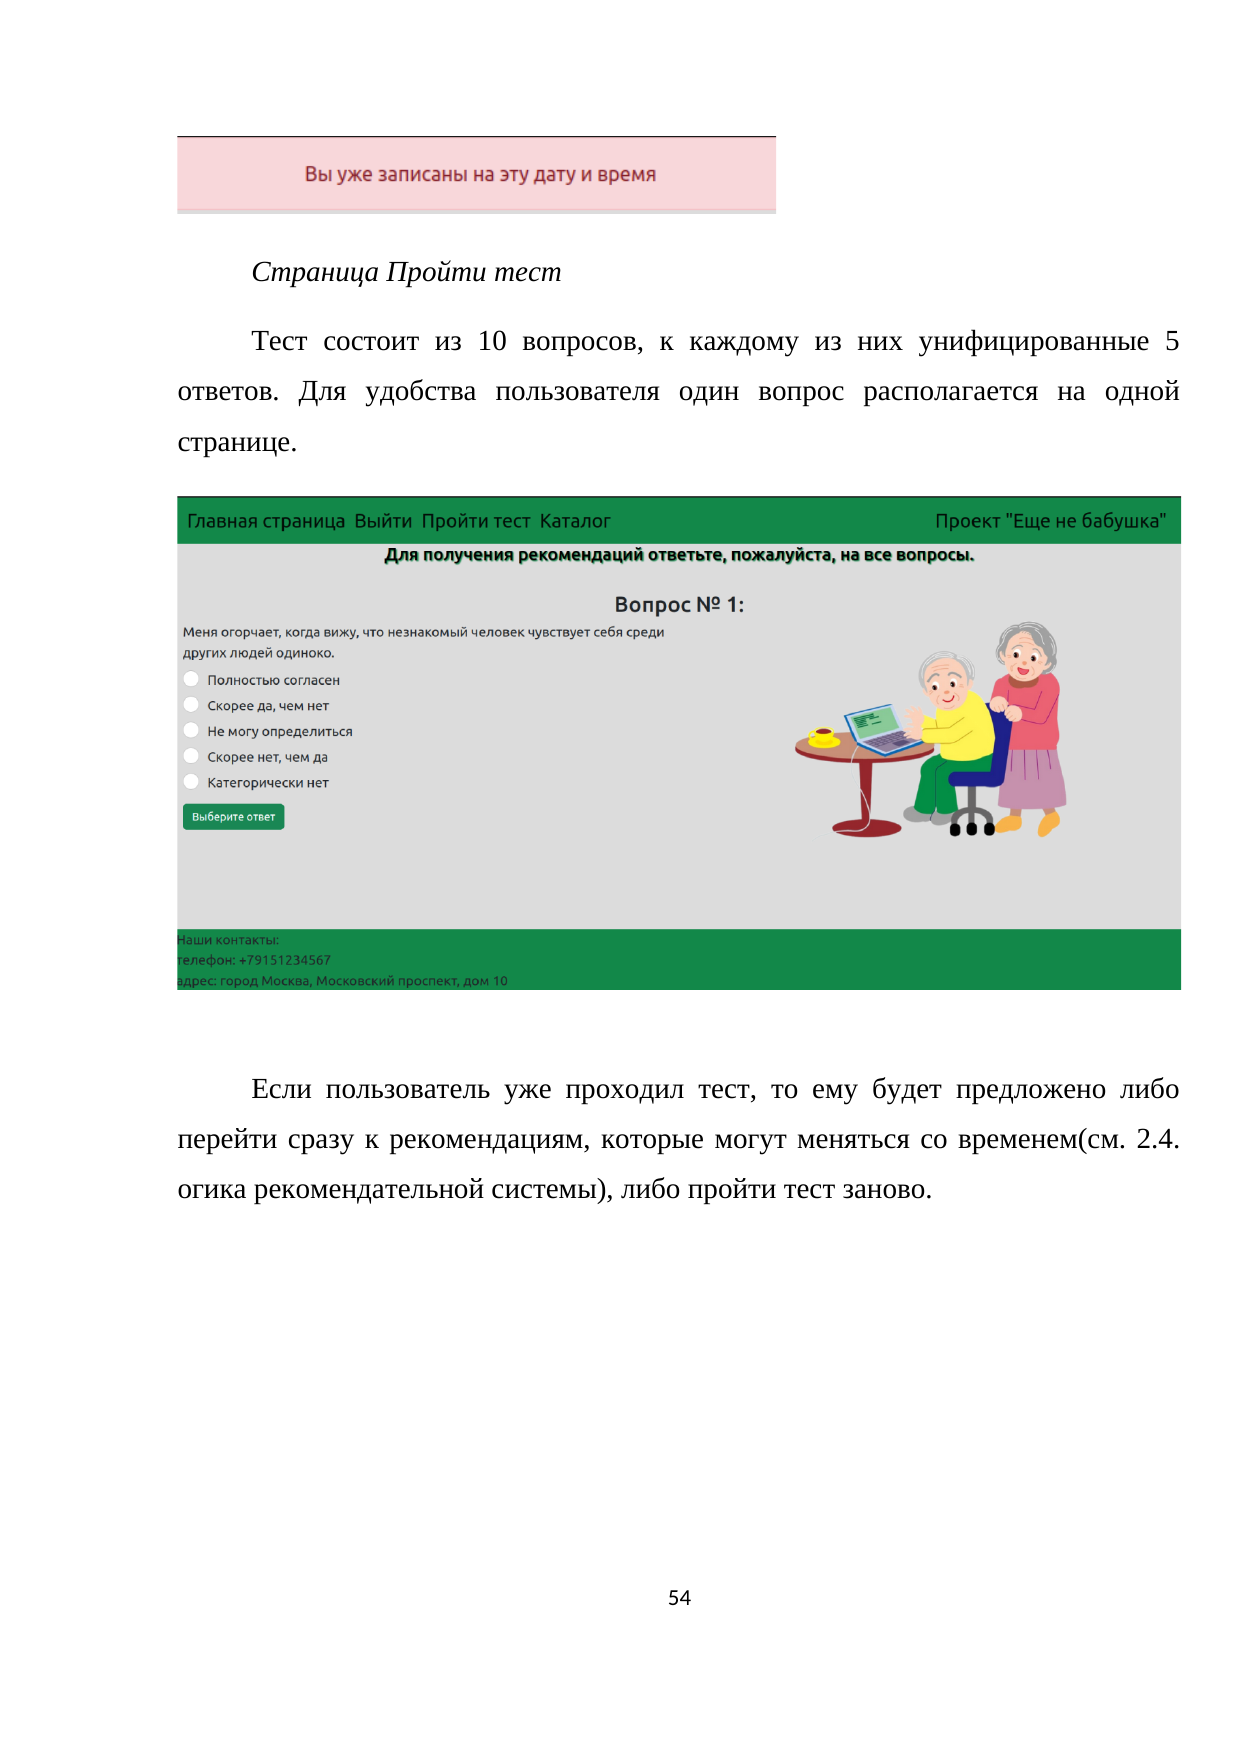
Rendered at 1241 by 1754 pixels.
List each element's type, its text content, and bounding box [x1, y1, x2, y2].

text Тест состоит из 10 вопросов, к каждому из них унифицированные 5 ответов. Для удобства пользователя один вопрос располагается на одной странице. [177, 323, 1181, 457]
picture [177, 136, 777, 214]
picture [177, 496, 1182, 990]
text Если пользователь уже проходил тест, то ему будет предложено либо перейти сразу к рекомендациям, которые могут меняться со временем(см. 2.4. огика рекомендательной системы), либо пройти тест заново. [177, 990, 1181, 1205]
